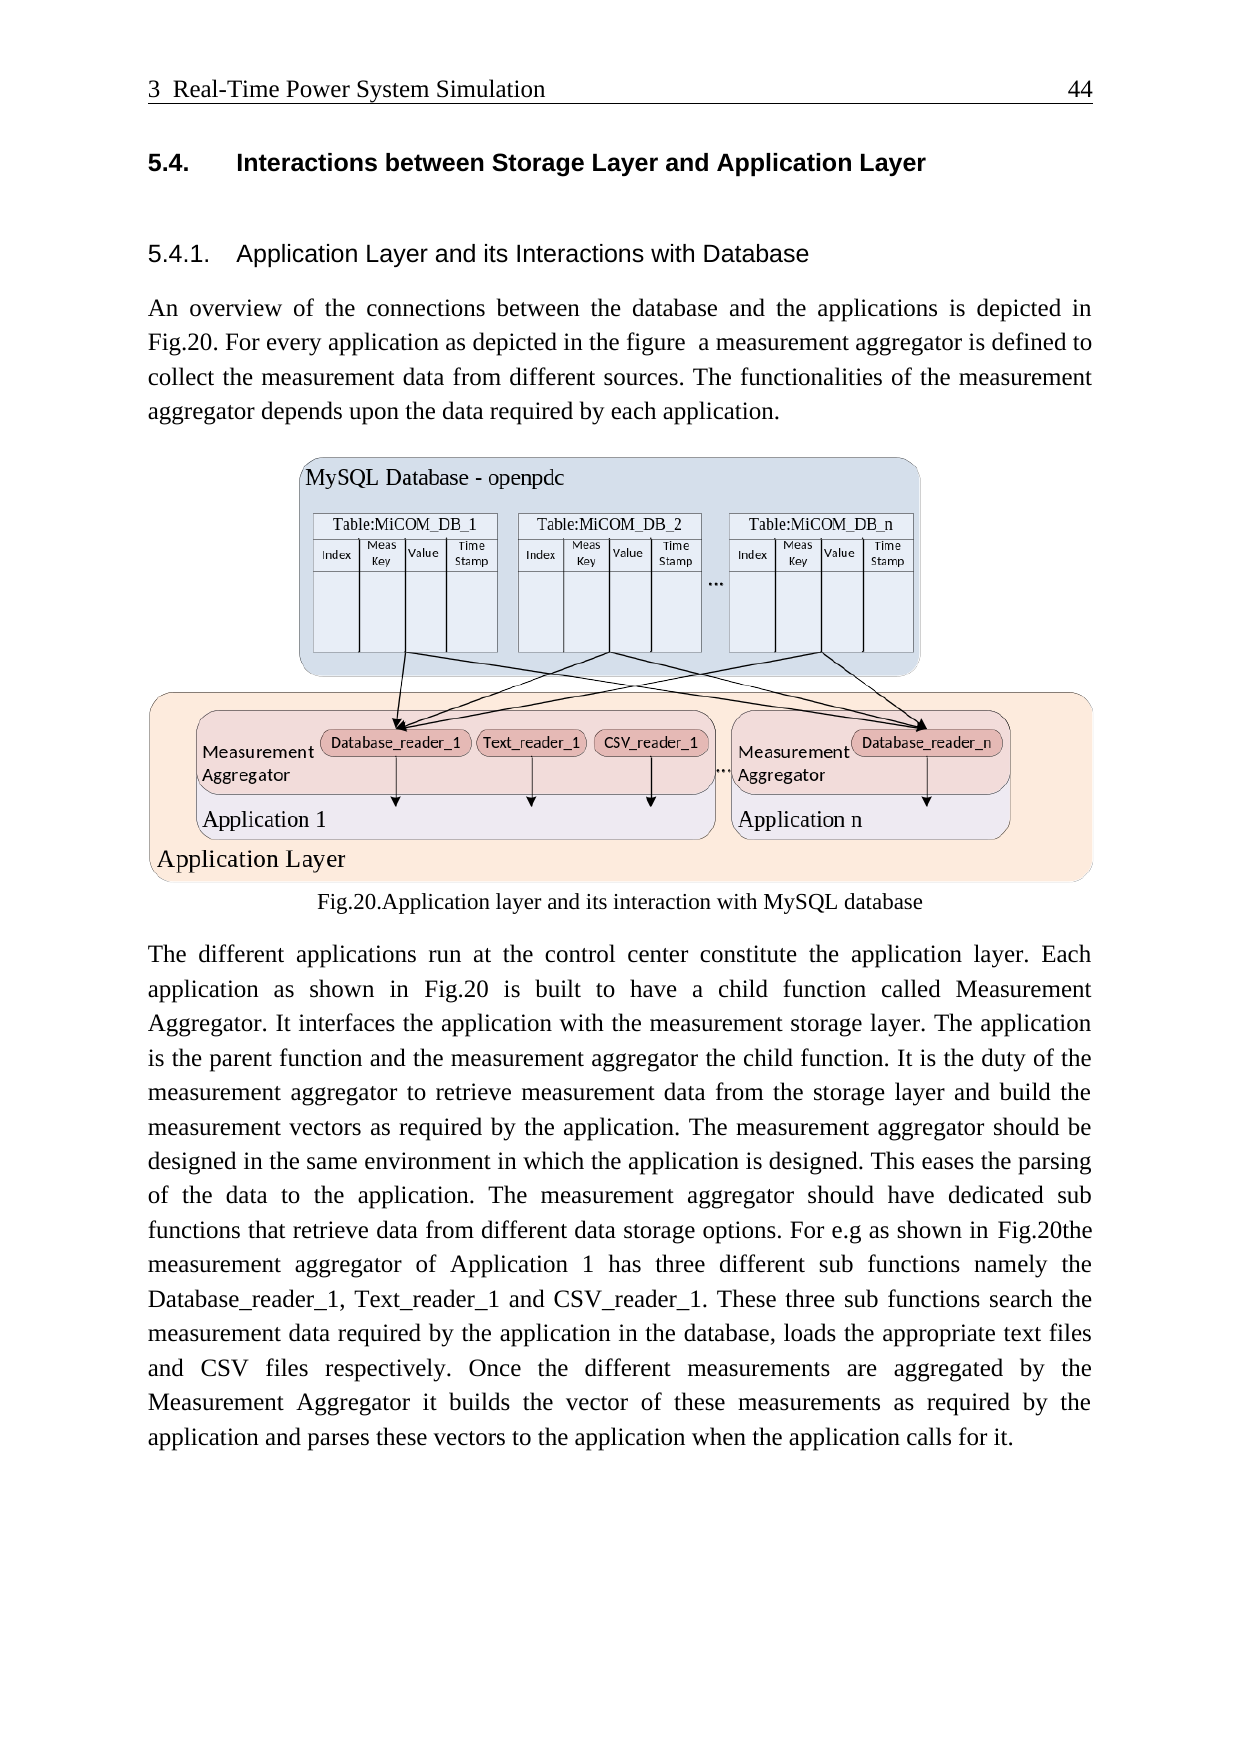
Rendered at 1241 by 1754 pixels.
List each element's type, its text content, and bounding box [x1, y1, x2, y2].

title Application Layer and its Interactions with Database [148, 239, 1093, 268]
title Interactions between Storage Layer and Application Layer [148, 148, 1093, 176]
text Fig.20.Application layer and its interaction with MySQL database [148, 888, 1093, 914]
text An overview of the connections between the database and the applications is depicted in Fig.20. For every application as depicted in the figure a measurement aggregator is defined to collect the measurement data from different sources. The functionalities of the measurement aggregator depends upon the data required by each application. [148, 293, 1093, 425]
text The different applications run at the control center constitute the application layer. Each application as shown in Fig.20 is built to have a child function called Measurement Aggregator. It interfaces the application with the measurement storage layer. The application is the parent function and the measurement aggregator the child function. It is the duty of the measurement aggregator to retrieve measurement data from the storage layer and build the measurement vectors as required by the application. The measurement aggregator should be designed in the same environment in which the application is designed. This eases the parsing of the data to the application. The measurement aggregator should have dedicated sub functions that retrieve data from different data storage options. For e.g as shown in Fig.20the measurement aggregator of Application 1 has three different sub functions namely the Database_reader_1, Text_reader_1 and CSV_reader_1. These three sub functions search the measurement data required by the application in the database, loads the appropriate text files and CSV files respectively. Once the different measurements are aggregated by the Measurement Aggregator it builds the vector of these measurements as required by the application and parses these vectors to the application when the application calls for it. [148, 939, 1093, 1451]
